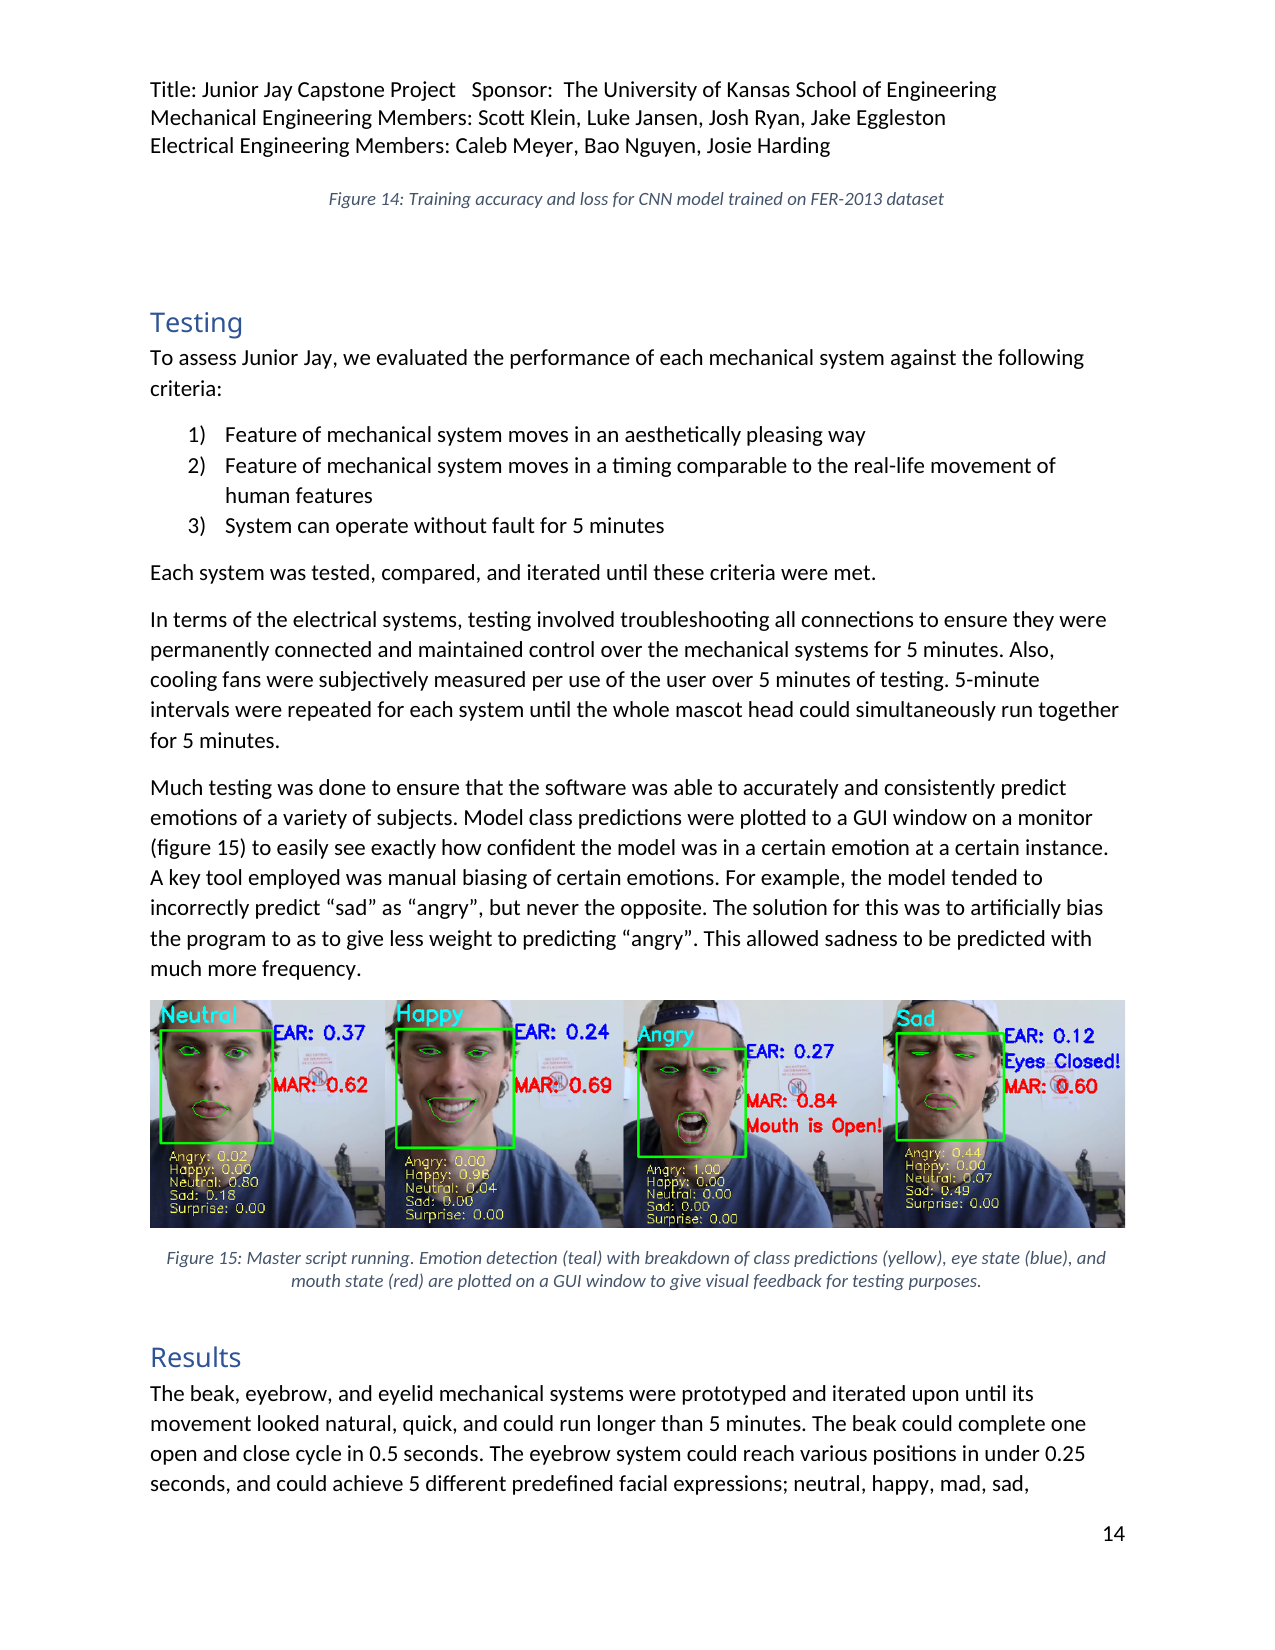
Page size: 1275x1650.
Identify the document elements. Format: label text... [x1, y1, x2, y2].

text Each system was tested, compared, and iterated until these criteria were met. [150, 558, 1125, 586]
subtitle Testing [150, 304, 1125, 341]
list Feature of mechanical system moves in a timing comparable to the real-life movement of human features [187, 451, 1125, 509]
text To assess Junior Jay, we evaluated the performance of each mechanical system against the following criteria: [150, 343, 1125, 402]
picture [150, 1000, 1125, 1228]
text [150, 1379, 1125, 1497]
text Much testing was done to ensure that the software was able to accurately and consistently predict emotions of a variety of subjects. Model class predictions were plotted to a GUI window on a monitor (figure 15) to easily see exactly how confident the model was in a certain emotion at a certain instance. A key tool employed was manual biasing of certain emotions. For example, the model tended to incorrectly predict “sad” as “angry”, but never the opposite. The solution for this was to artificially bias the program to as to give less weight to predicting “angry”. This allowed sadness to be predicted with much more frequency. [150, 773, 1125, 982]
list Feature of mechanical system moves in an aesthetically pleasing way [187, 421, 1125, 449]
text Figure 14: Training accuracy and loss for CNN model trained on FER-2013 dataset [150, 187, 1125, 210]
text In terms of the electrical systems, testing involved troubleshooting all connections to ensure they were permanently connected and maintained control over the mechanical systems for 5 minutes. Also, cooling fans were subjectively measured per use of the user over 5 minutes of testing. 5-minute intervals were repeated for each system until the whole mascot head could simultaneously run together for 5 minutes. [150, 605, 1125, 754]
subtitle Results [150, 1339, 1125, 1376]
list System can operate without fault for 5 minutes [187, 511, 1125, 539]
text Figure 15: Master script running. Emotion detection (teal) with breakdown of class predictions (yellow), eye state (blue), and mouth state (red) are plotted on a GUI window to give visual feedback for testing purposes. [150, 1246, 1125, 1292]
